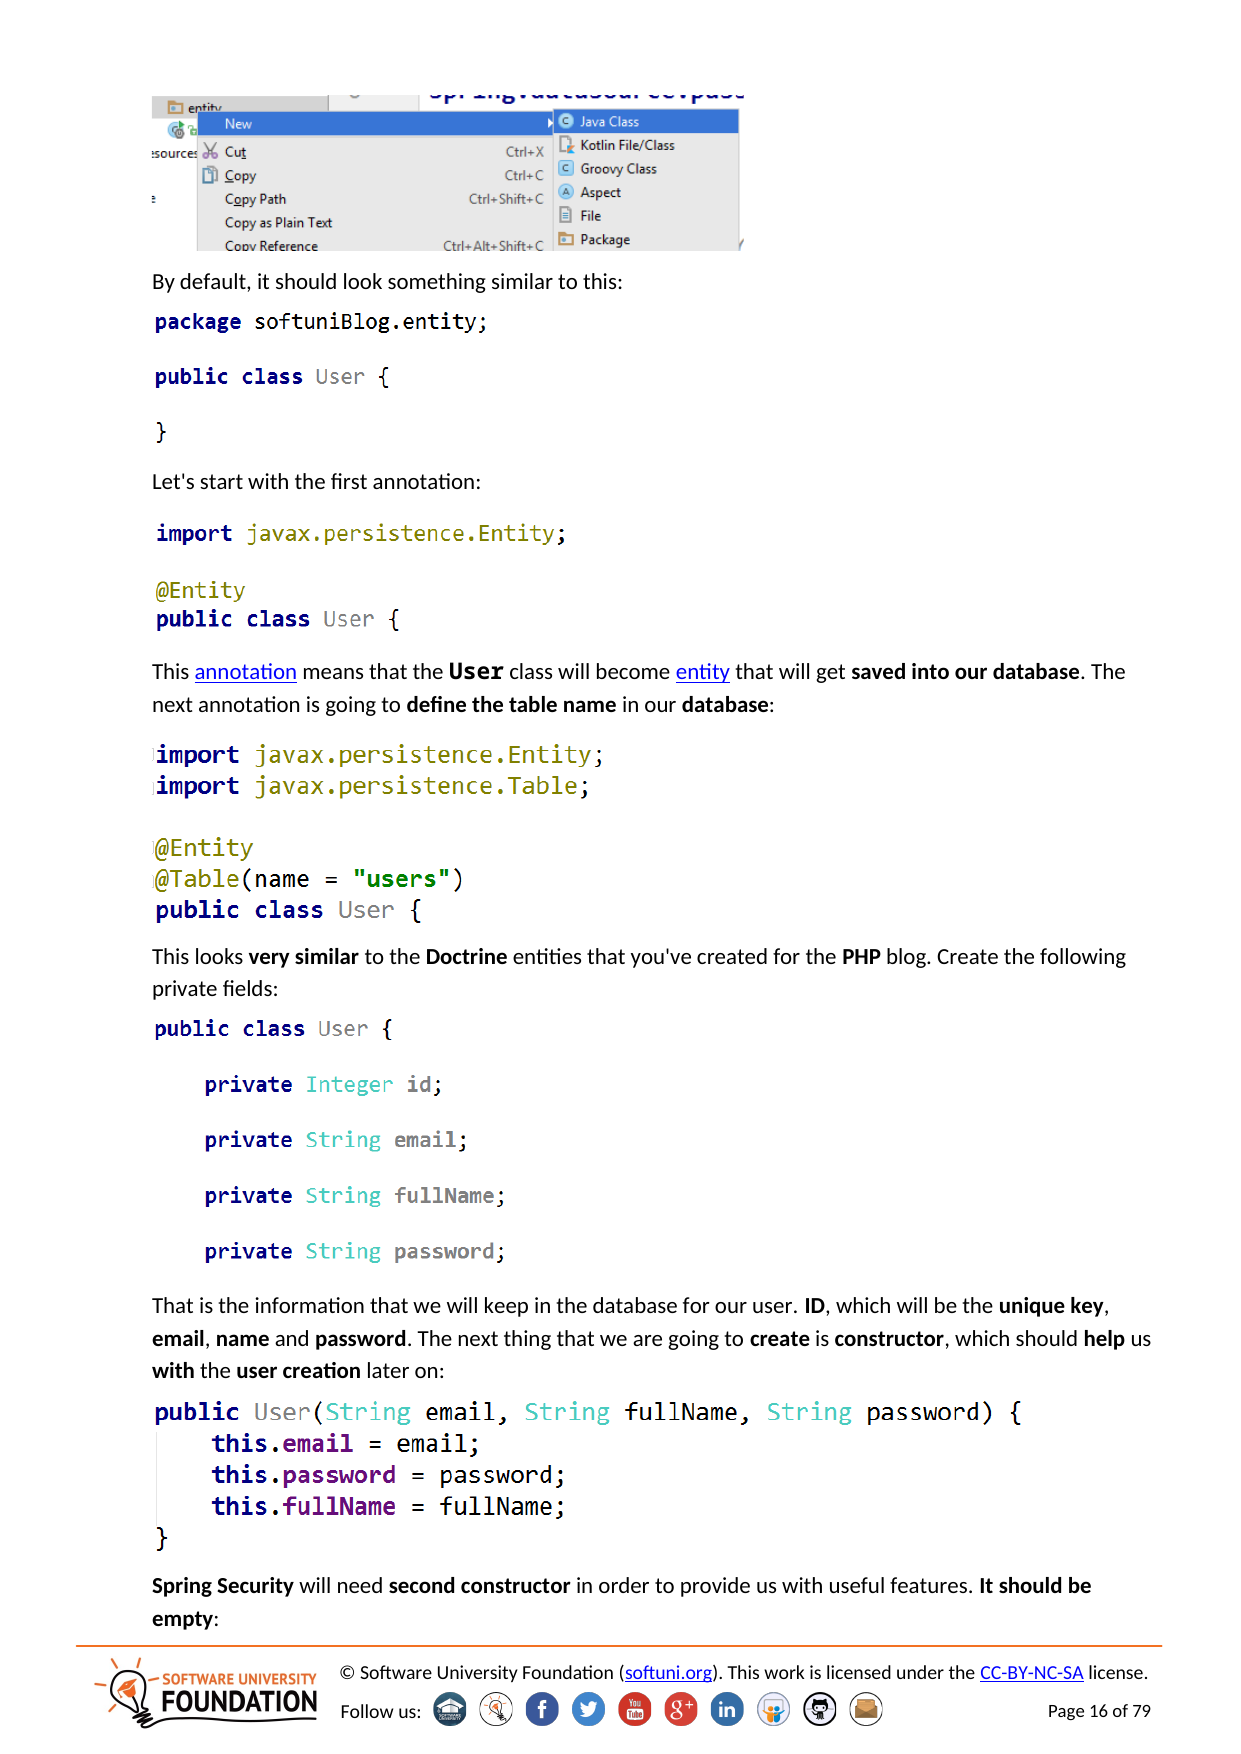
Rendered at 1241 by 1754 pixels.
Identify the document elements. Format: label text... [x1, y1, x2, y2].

picture [433, 1692, 467, 1726]
picture [151, 312, 516, 451]
picture [618, 1692, 652, 1726]
text Let's start with the first annotation: [152, 467, 1163, 495]
picture [151, 1400, 1030, 1555]
picture [710, 1692, 744, 1726]
text Spring Security will need second constructor in order to provide us with useful features. It should be empty: [152, 1572, 1163, 1632]
picture [572, 1692, 605, 1726]
picture [757, 1692, 790, 1726]
text That is the information that we will keep in the database for our user. ID, which will be the unique key, email, name and password. The next thing that we are going to create is constructor, which should help us with the user creation later on: [152, 1291, 1163, 1384]
picture [664, 1692, 698, 1726]
picture [803, 1692, 837, 1726]
text This looks very similar to the Doctrine entities that you've created for the PHP blog. Create the following private fields: [152, 942, 1163, 1002]
text This annotation means that the User class will become entity that will get saved into our database. The next annotation is going to define the table name in our database: [152, 655, 1163, 719]
picture [151, 1019, 512, 1275]
picture [525, 1692, 559, 1726]
picture [479, 1692, 513, 1726]
picture [151, 511, 589, 639]
picture [151, 95, 744, 251]
picture [151, 735, 630, 926]
text By default, it should look something similar to this: [152, 267, 1163, 295]
picture [849, 1692, 883, 1726]
picture [93, 1656, 317, 1729]
